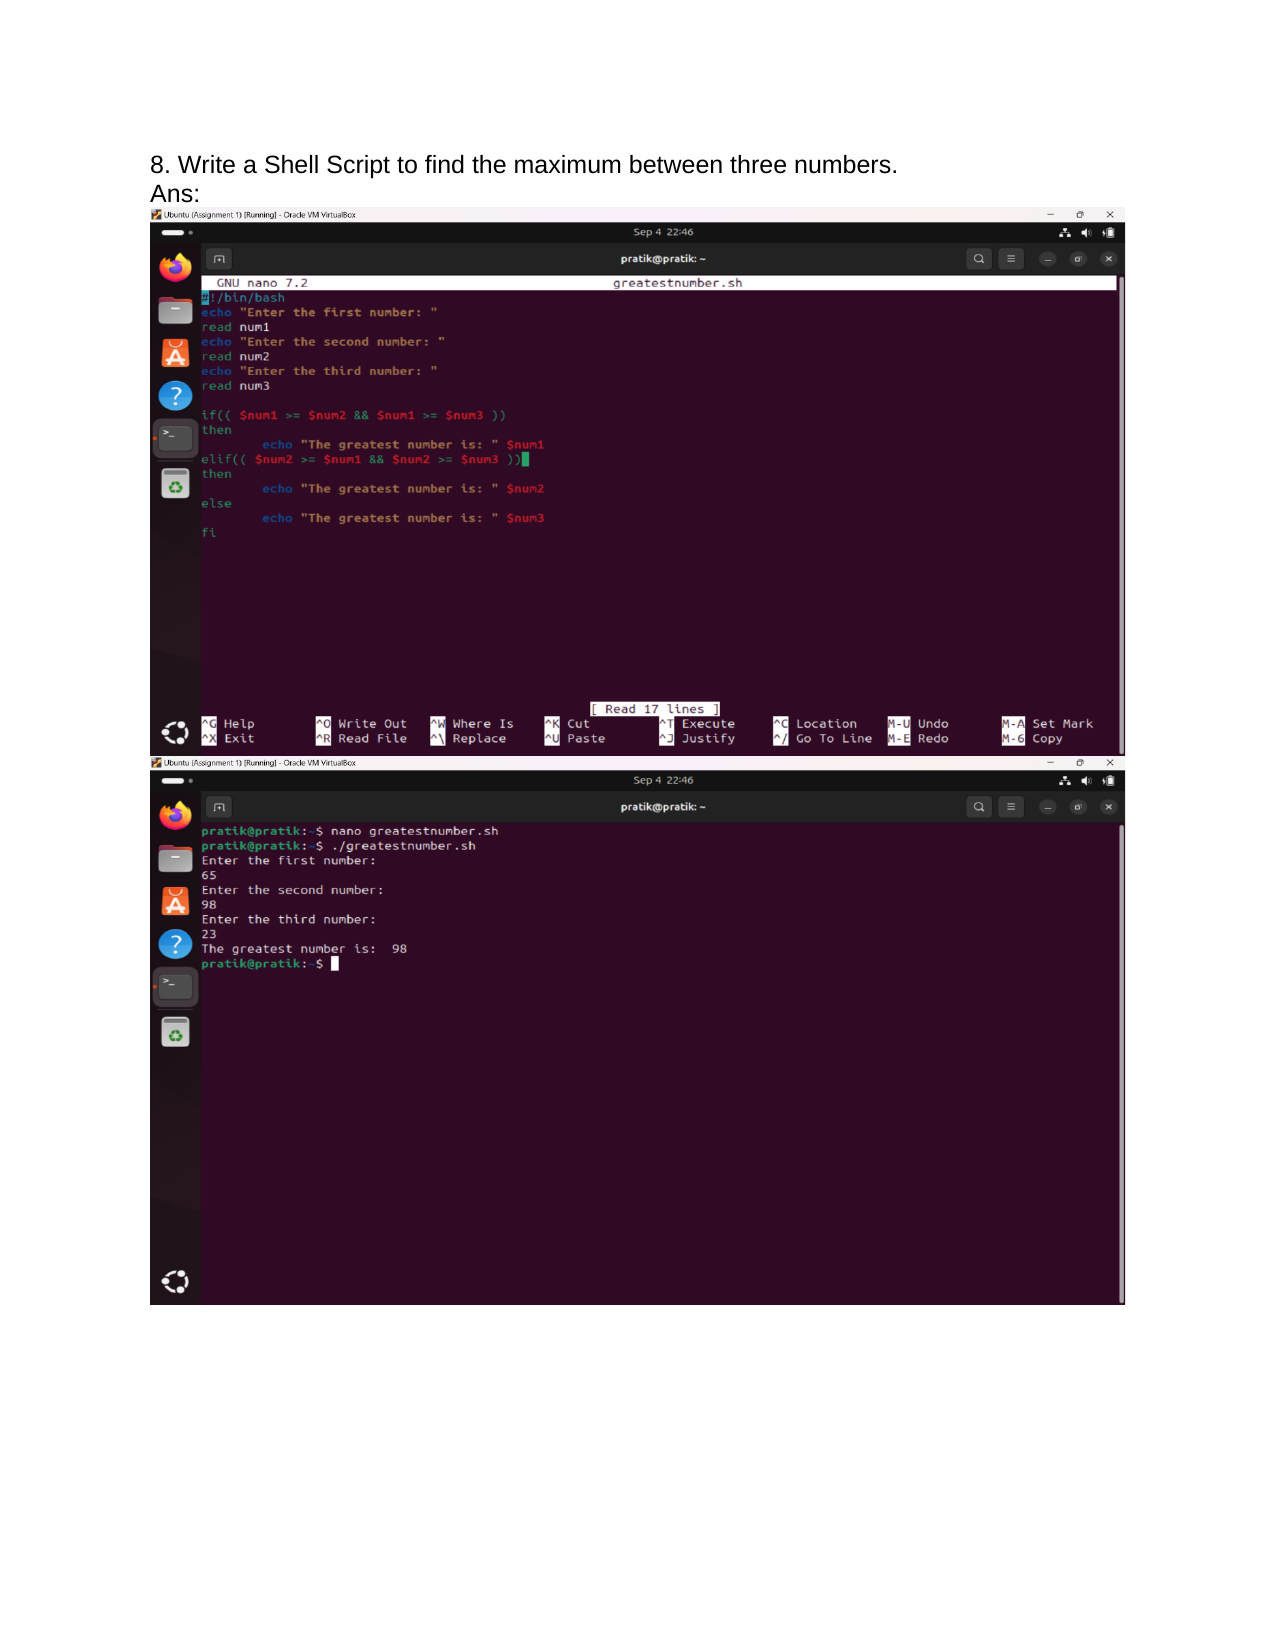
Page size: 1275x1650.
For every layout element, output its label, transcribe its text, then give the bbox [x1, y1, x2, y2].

picture [150, 207, 1125, 1305]
text Ans: [150, 179, 1125, 207]
text 8. Write a Shell Script to find the maximum between three numbers. [150, 150, 1125, 179]
